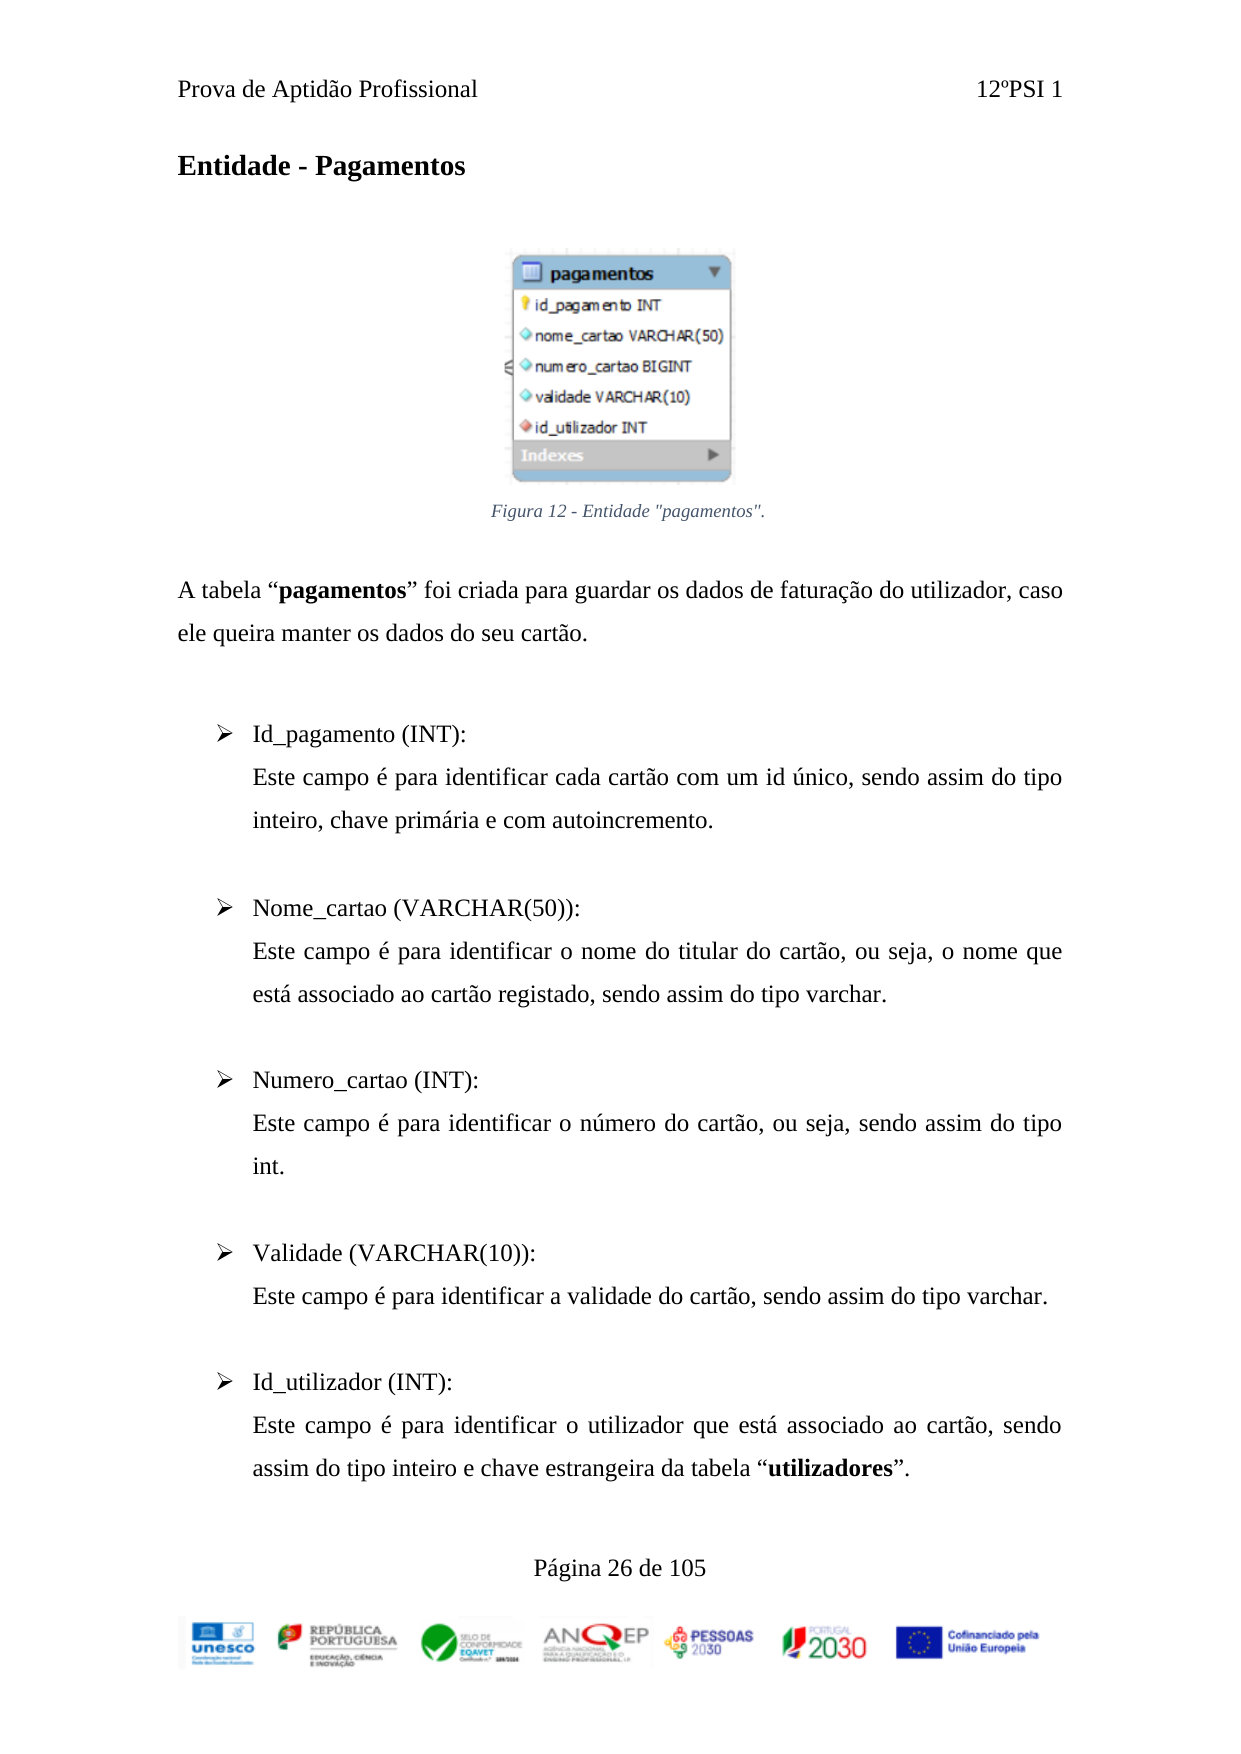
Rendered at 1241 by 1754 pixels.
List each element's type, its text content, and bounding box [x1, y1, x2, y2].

list Numero_cartao (INT): [215, 1065, 1063, 1094]
list Este campo é para identificar o número do cartão, ou seja, sendo assim do tipo int. [252, 1108, 1063, 1180]
picture [504, 248, 736, 485]
list Este campo é para identificar cada cartão com um id único, sendo assim do tipo inteiro, chave primária e com autoincremento. [252, 762, 1063, 834]
list Nome_cartao (VARCHAR(50)): [215, 893, 1063, 921]
text A tabela “pagamentos” foi criada para guardar os dados de faturação do utilizador, caso ele queira manter os dados do seu cartão. [177, 575, 1063, 647]
list Este campo é para identificar o nome do titular do cartão, ou seja, o nome que está associado ao cartão registado, sendo assim do tipo varchar. [252, 936, 1063, 1008]
picture [177, 1615, 1084, 1677]
list Id_pagamento (INT): [215, 719, 1063, 748]
list Este campo é para identificar o utilizador que está associado ao cartão, sendo assim do tipo inteiro e chave estrangeira da tabela “utilizadores”. [252, 1410, 1063, 1482]
text Entidade - Pagamentos [177, 148, 1063, 181]
list Este campo é para identificar a validade do cartão, sendo assim do tipo varchar. [252, 1281, 1063, 1309]
list Validade (VARCHAR(10)): [215, 1238, 1063, 1266]
list Id_utilizador (INT): [215, 1367, 1063, 1396]
